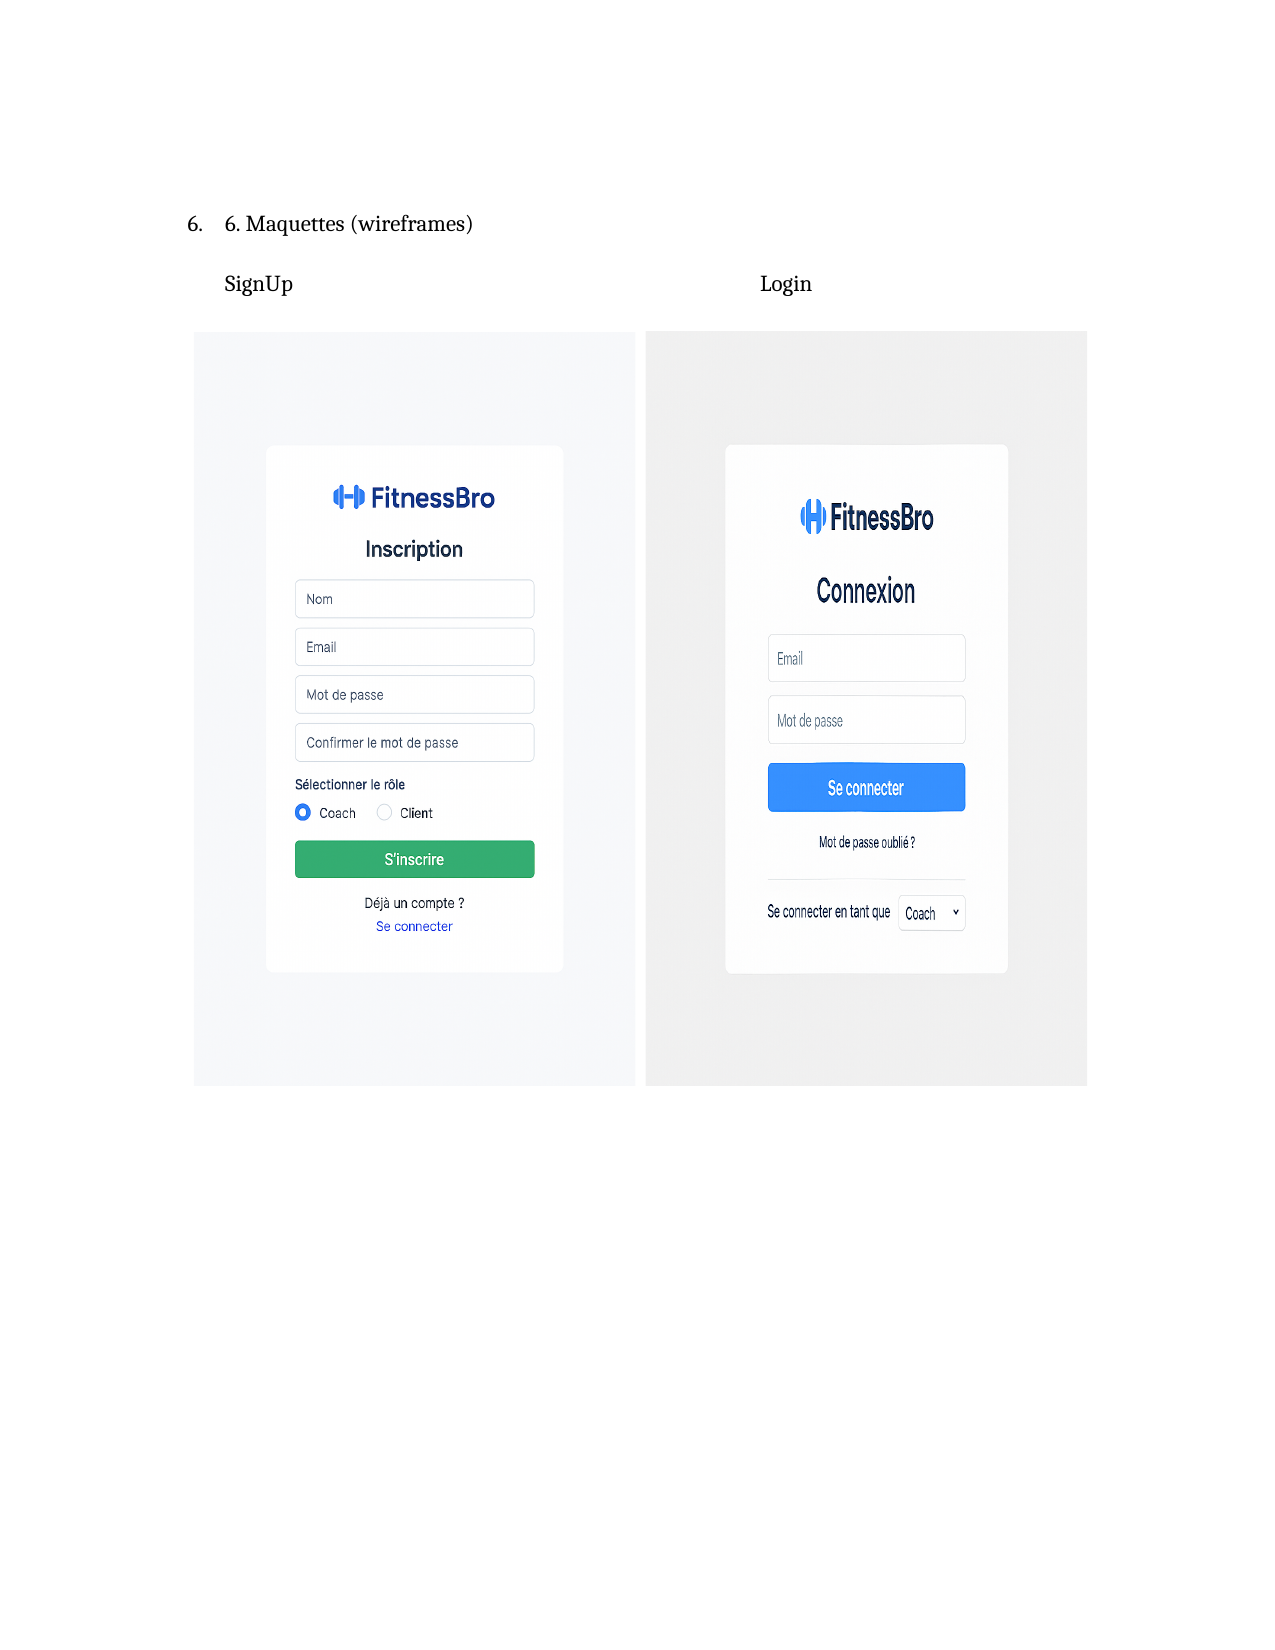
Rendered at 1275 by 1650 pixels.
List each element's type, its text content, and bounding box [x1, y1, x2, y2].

picture [645, 331, 1088, 1086]
list 6. Maquettes (wireframes) [187, 210, 1087, 237]
list SignUp Login [225, 271, 1087, 327]
picture [193, 332, 636, 1086]
